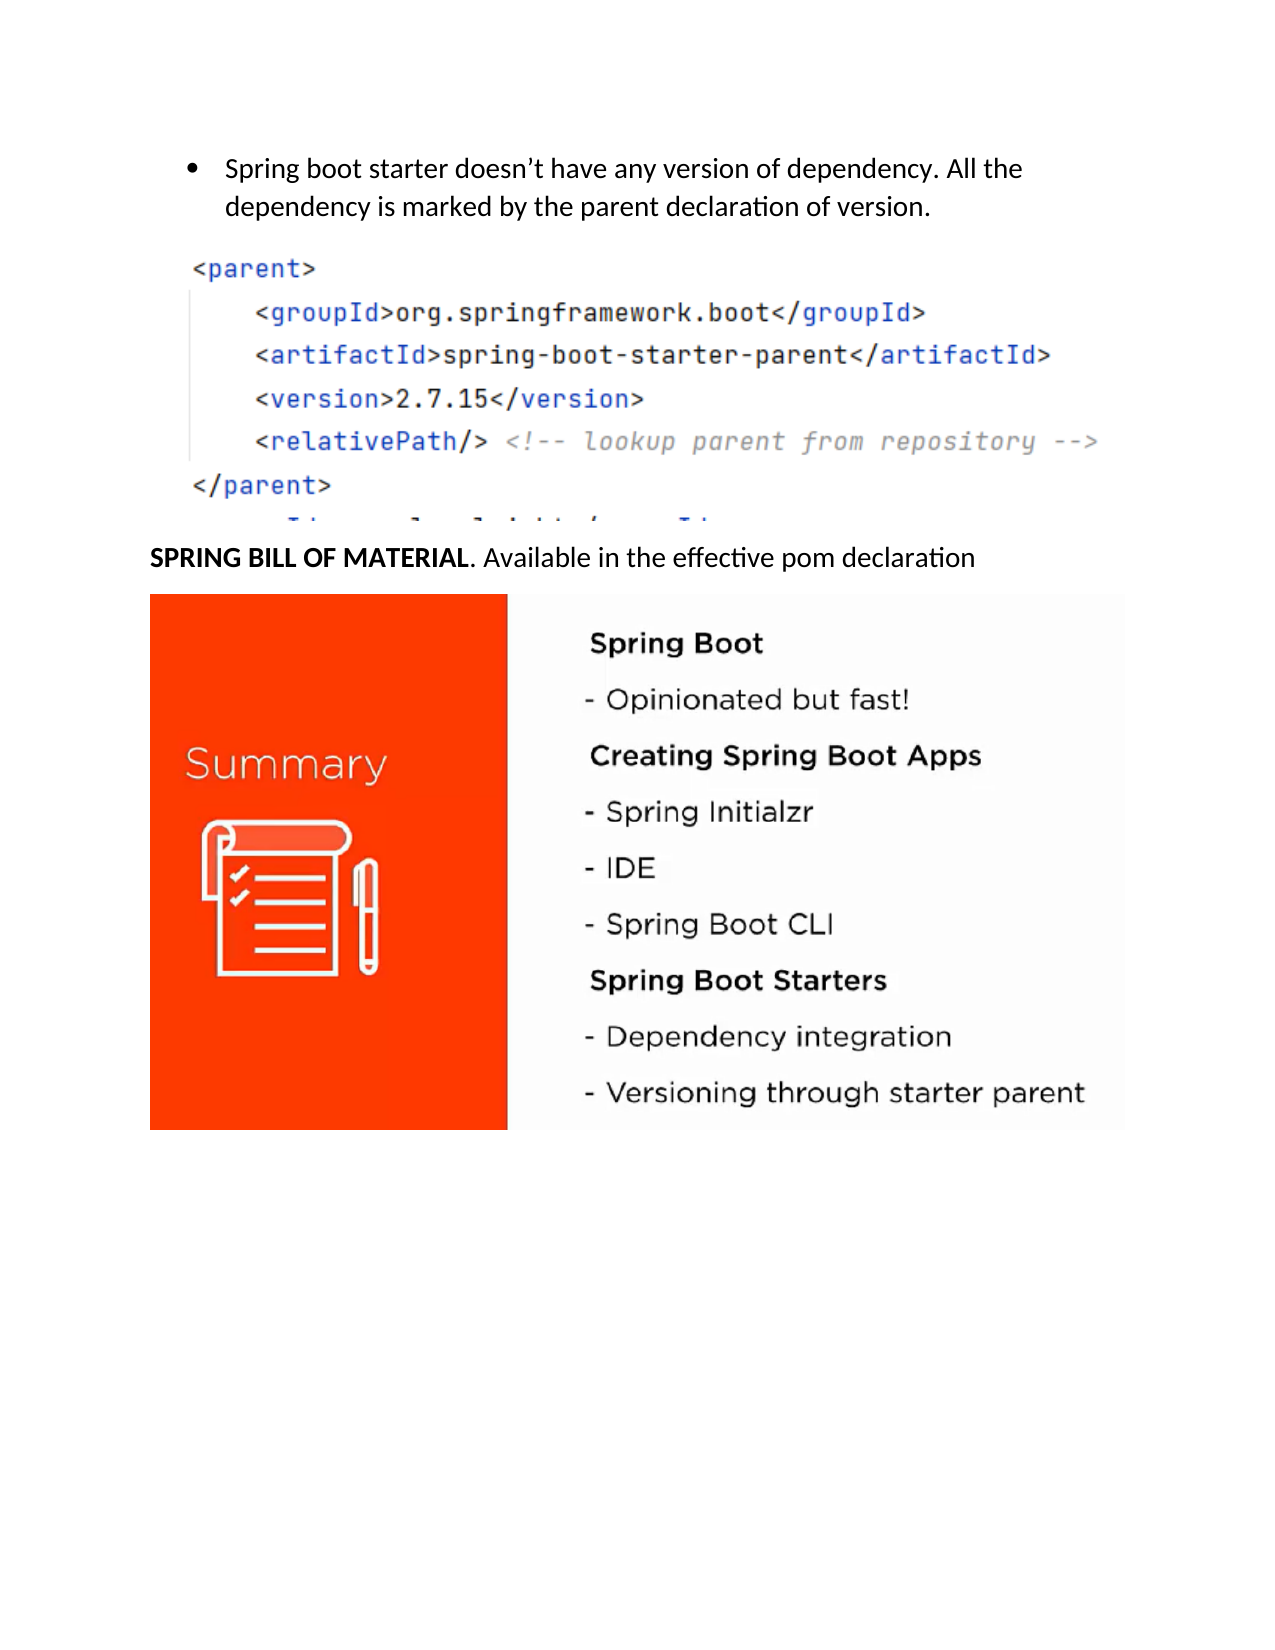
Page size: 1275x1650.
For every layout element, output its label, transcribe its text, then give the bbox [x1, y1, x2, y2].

picture [150, 243, 1104, 521]
picture [150, 594, 1125, 1130]
list Spring boot starter doesn’t have any version of dependency. All the dependency is marked by the parent declaration of version. [187, 150, 1125, 224]
text SPRING BILL OF MATERIAL. Available in the effective pom declaration [150, 539, 1125, 574]
